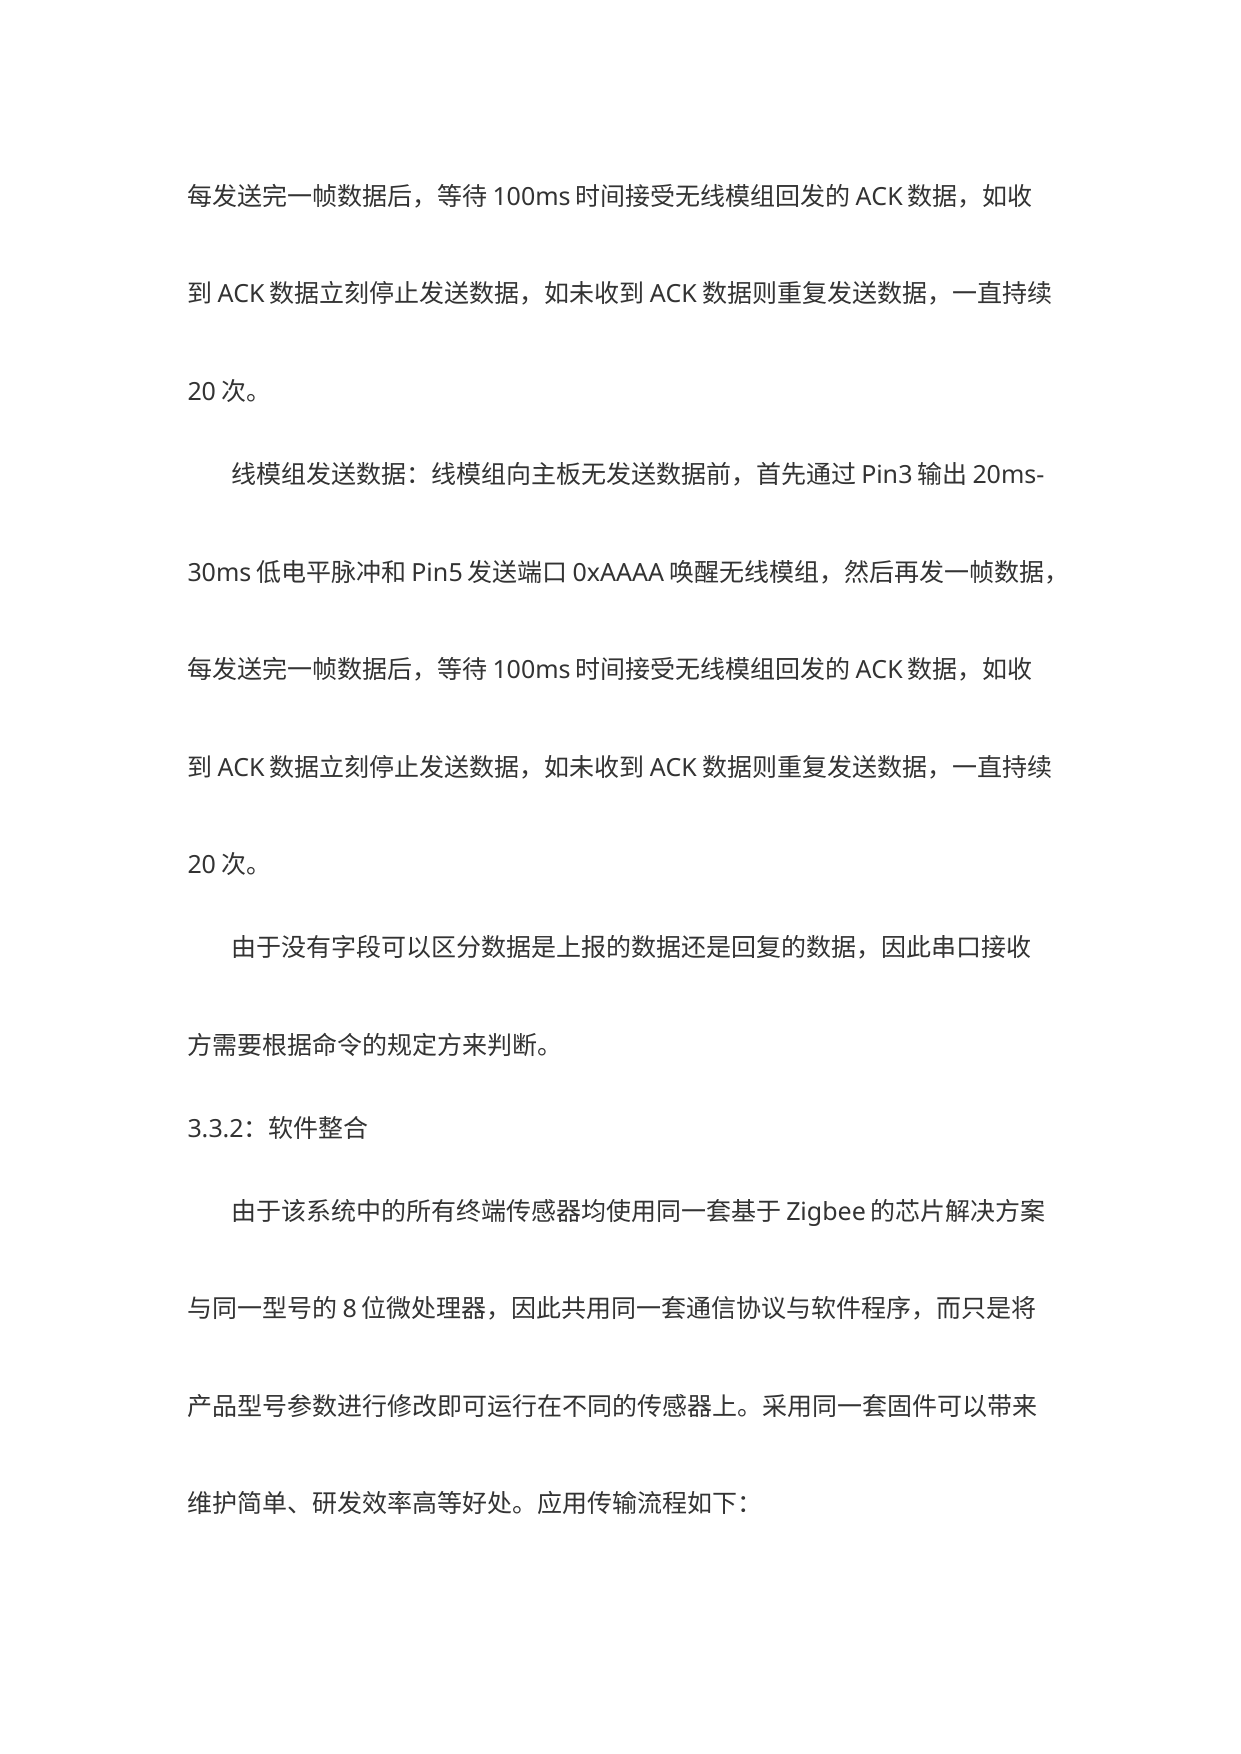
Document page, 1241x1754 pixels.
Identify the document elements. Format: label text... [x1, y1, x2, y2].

text 由于没有字段可以区分数据是上报的数据还是回复的数据，因此串口接收方需要根据命令的规定方来判断。 [187, 913, 1053, 1076]
text 线模组发送数据：线模组向主板无发送数据前，首先通过Pin3输出20ms-30ms低电平脉冲和Pin5发送端口0xAAAA唤醒无线模组，然后再发一帧数据，每发送完一帧数据后，等待100ms时间接受无线模组回发的ACK数据，如收到ACK数据立刻停止发送数据，如未收到ACK数据则重复发送数据，一直持续20次。 [187, 440, 1053, 895]
text 由于该系统中的所有终端传感器均使用同一套基于Zigbee的芯片解决方案与同一型号的8位微处理器，因此共用同一套通信协议与软件程序，而只是将产品型号参数进行修改即可运行在不同的传感器上。采用同一套固件可以带来维护简单、研发效率高等好处。应用传输流程如下： [187, 1177, 1053, 1534]
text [187, 162, 1053, 422]
text 3.3.2：软件整合 [187, 1094, 1053, 1159]
